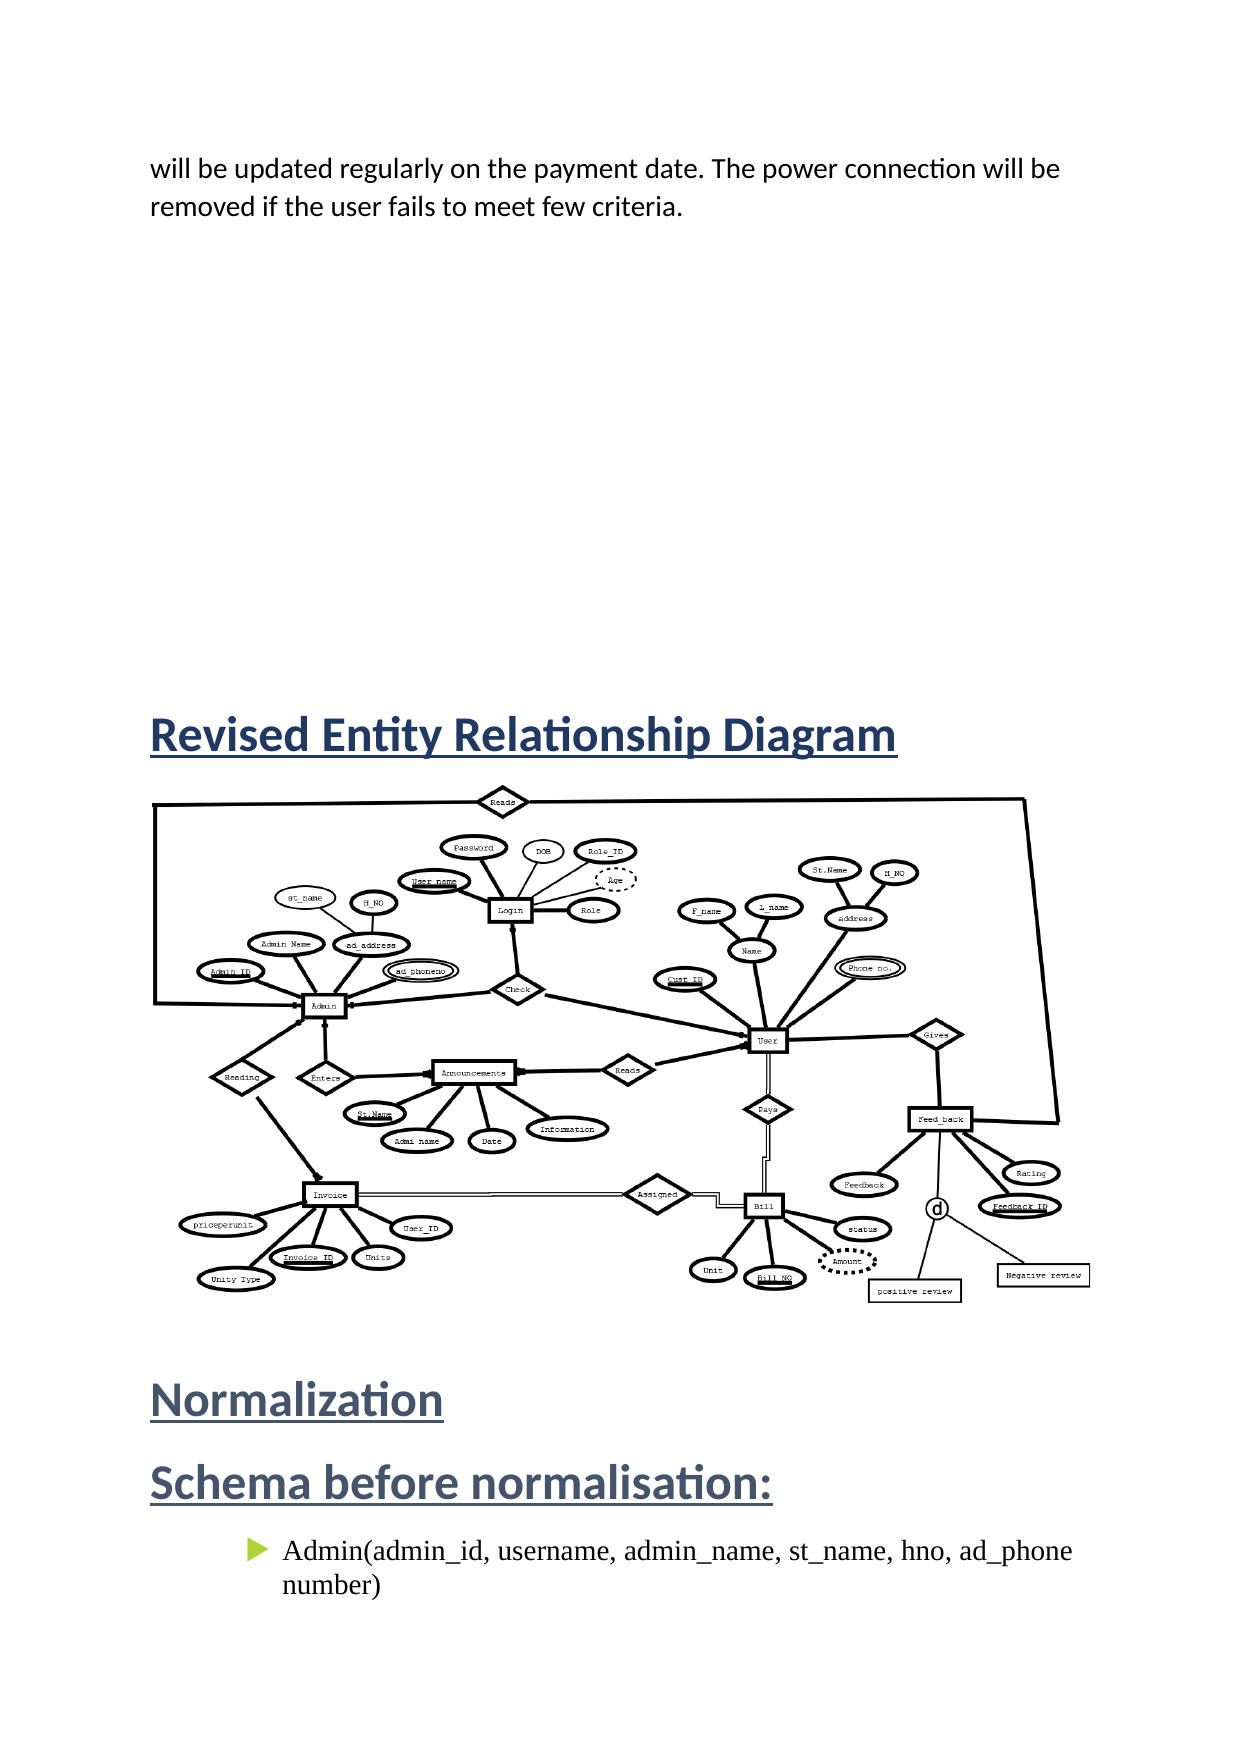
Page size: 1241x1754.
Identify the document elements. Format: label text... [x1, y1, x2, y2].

picture [150, 785, 1091, 1303]
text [150, 150, 1090, 224]
list Admin(admin_id, username, admin_name, st_name, hno, ad_phone number) [244, 1533, 1090, 1601]
text Revised Entity Relationship Diagram [150, 703, 1090, 764]
text Schema before normalisation: [150, 1451, 1090, 1512]
text Normalization [150, 1368, 1090, 1429]
